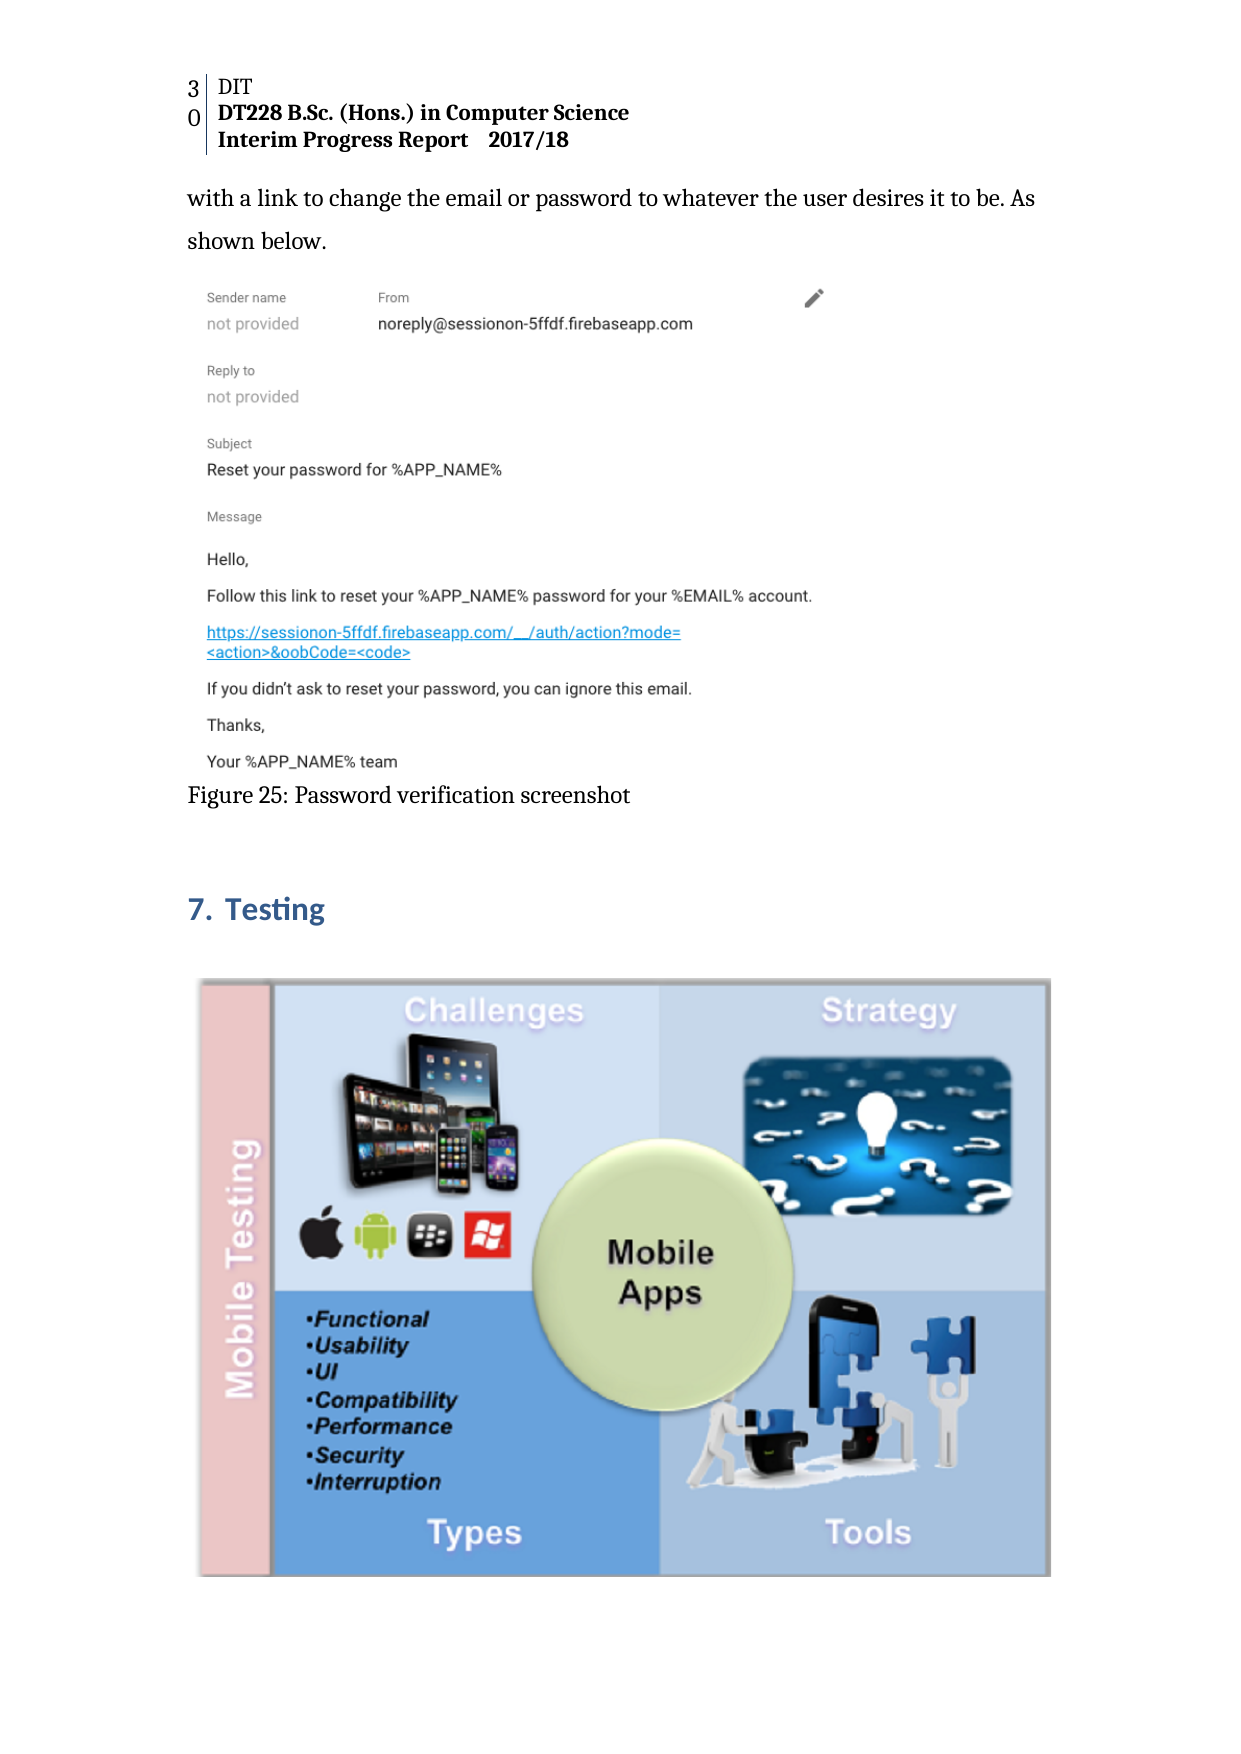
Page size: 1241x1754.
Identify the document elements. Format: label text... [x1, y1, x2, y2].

text Figure 25: Password verification screenshot [187, 781, 1053, 809]
picture [187, 978, 1052, 1577]
subtitle Testing [187, 888, 1053, 929]
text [187, 184, 1053, 256]
picture [187, 270, 832, 781]
